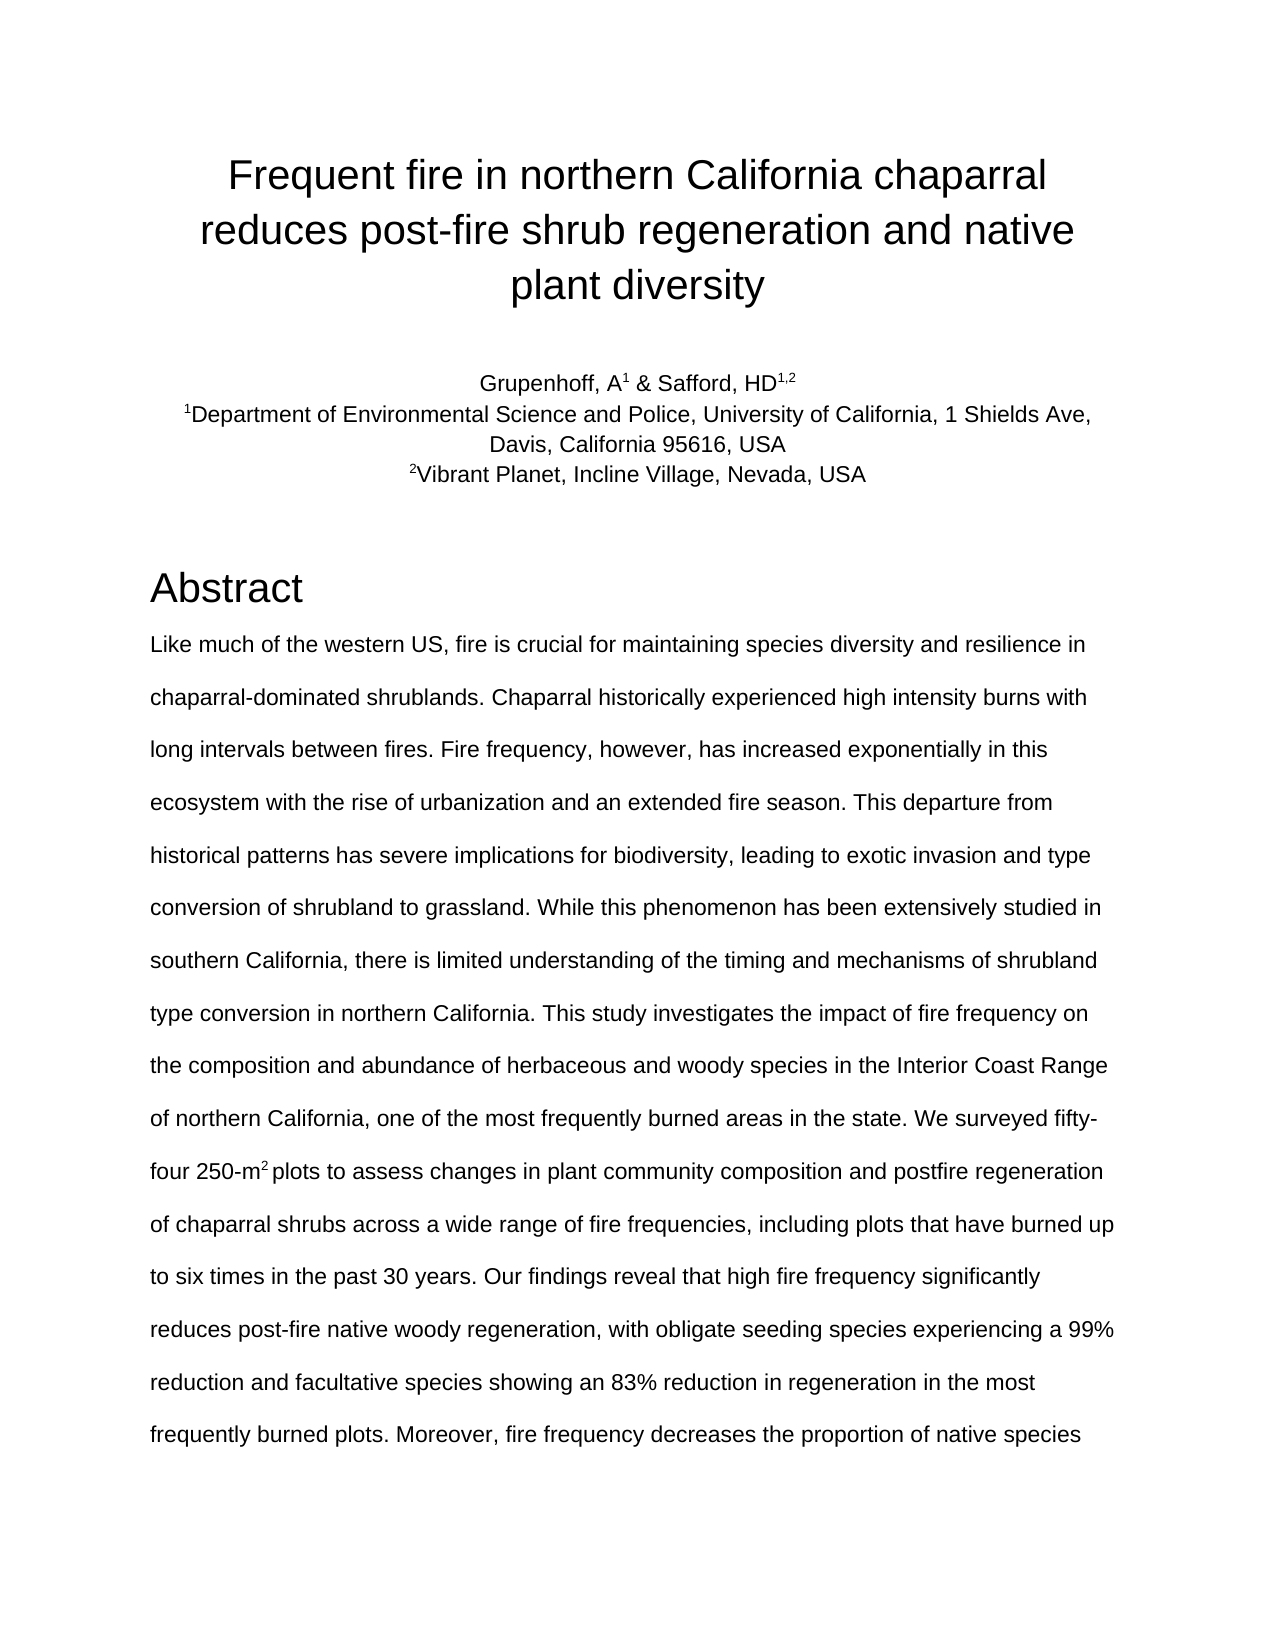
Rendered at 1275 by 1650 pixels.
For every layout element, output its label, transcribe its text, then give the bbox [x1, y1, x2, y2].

text Frequent fire in northern California chaparral reduces post-fire shrub regeneration and native plant diversity [150, 150, 1125, 308]
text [150, 631, 1125, 1448]
subtitle Abstract [150, 563, 1125, 611]
text Grupenhoff, A1 & Safford, HD1,2 [150, 370, 1125, 397]
text 2Vibrant Planet, Incline Village, Nevada, USA [150, 461, 1125, 487]
text 1Department of Environmental Science and Police, University of California, 1 Shields Ave, Davis, California 95616, USA [150, 401, 1125, 457]
